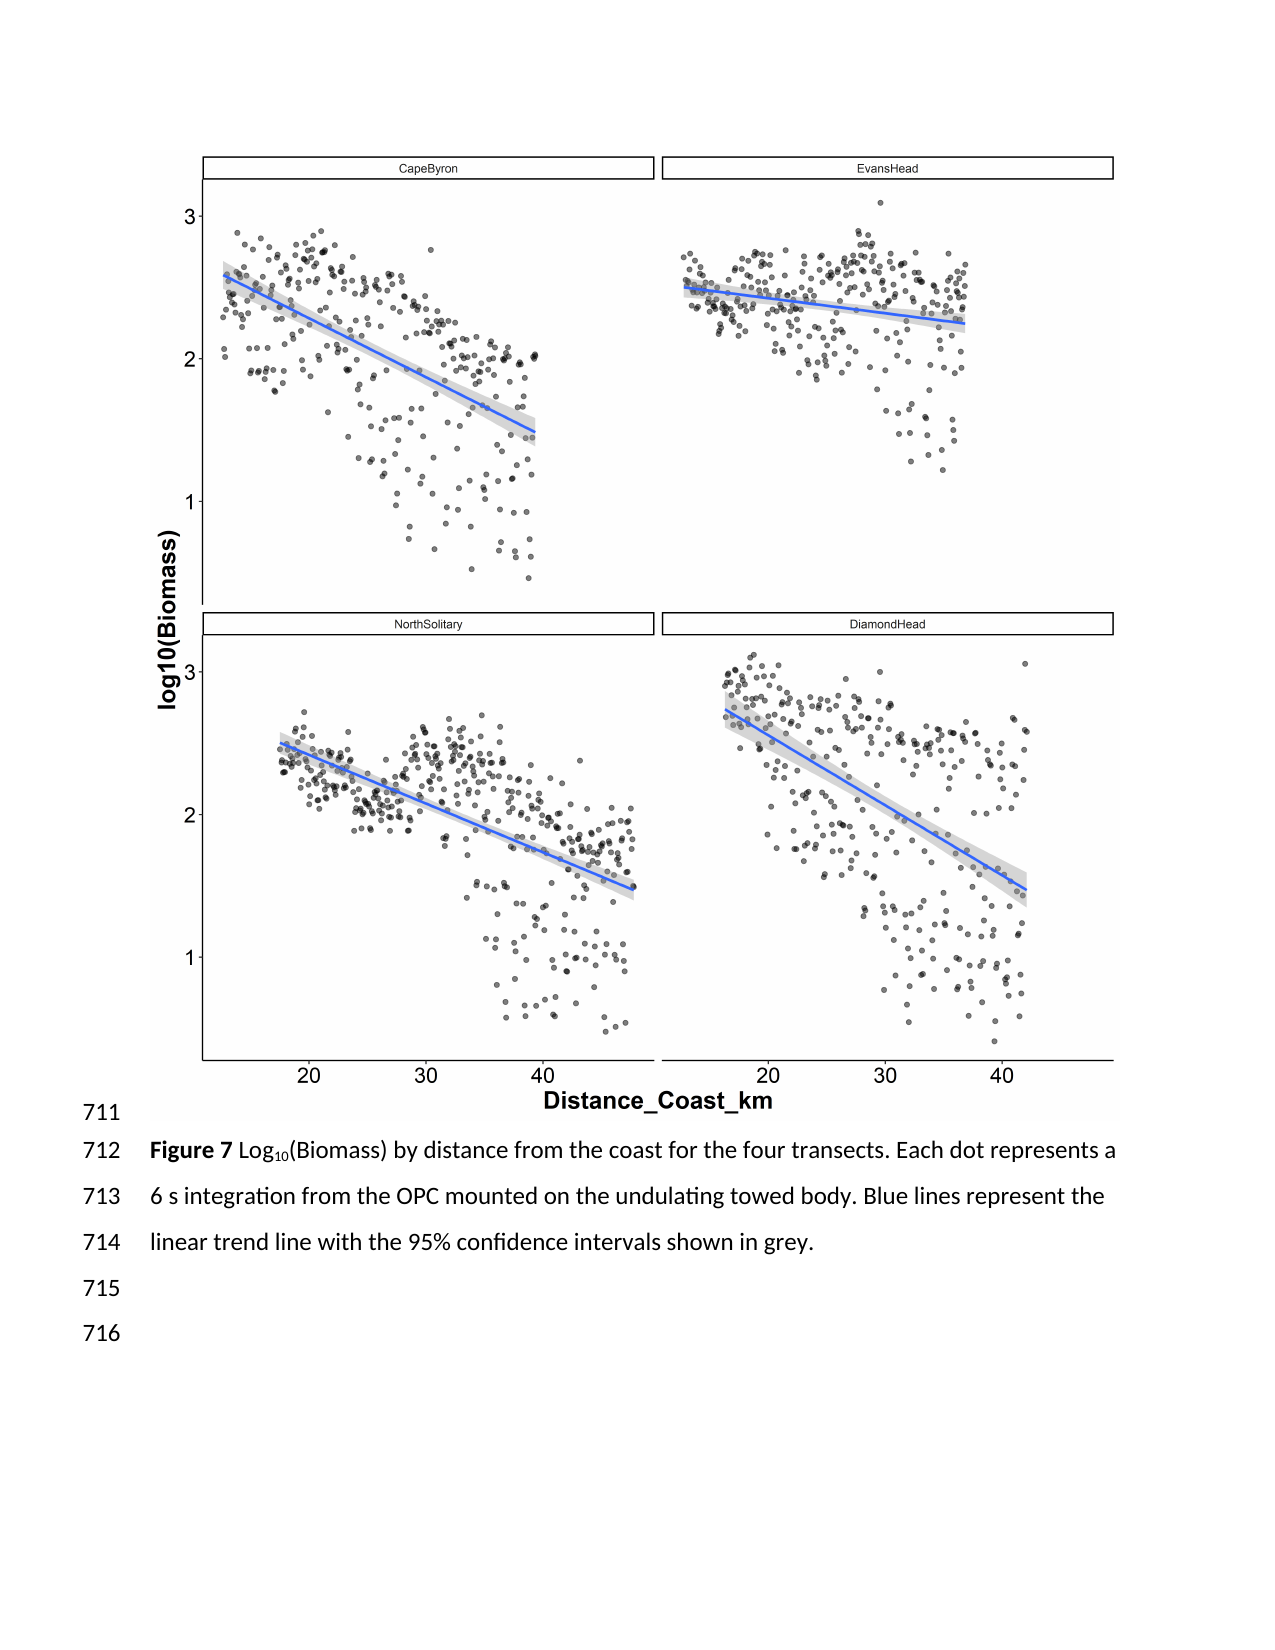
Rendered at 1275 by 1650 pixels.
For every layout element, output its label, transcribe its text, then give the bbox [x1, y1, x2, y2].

picture [150, 150, 1121, 1121]
text Figure 7 Log10(Biomass) by distance from the coast for the four transects. Each dot represents a 6 s integration from the OPC mounted on the undulating towed body. Blue lines represent the linear trend line with the 95% confidence intervals shown in grey. [150, 1135, 1125, 1257]
